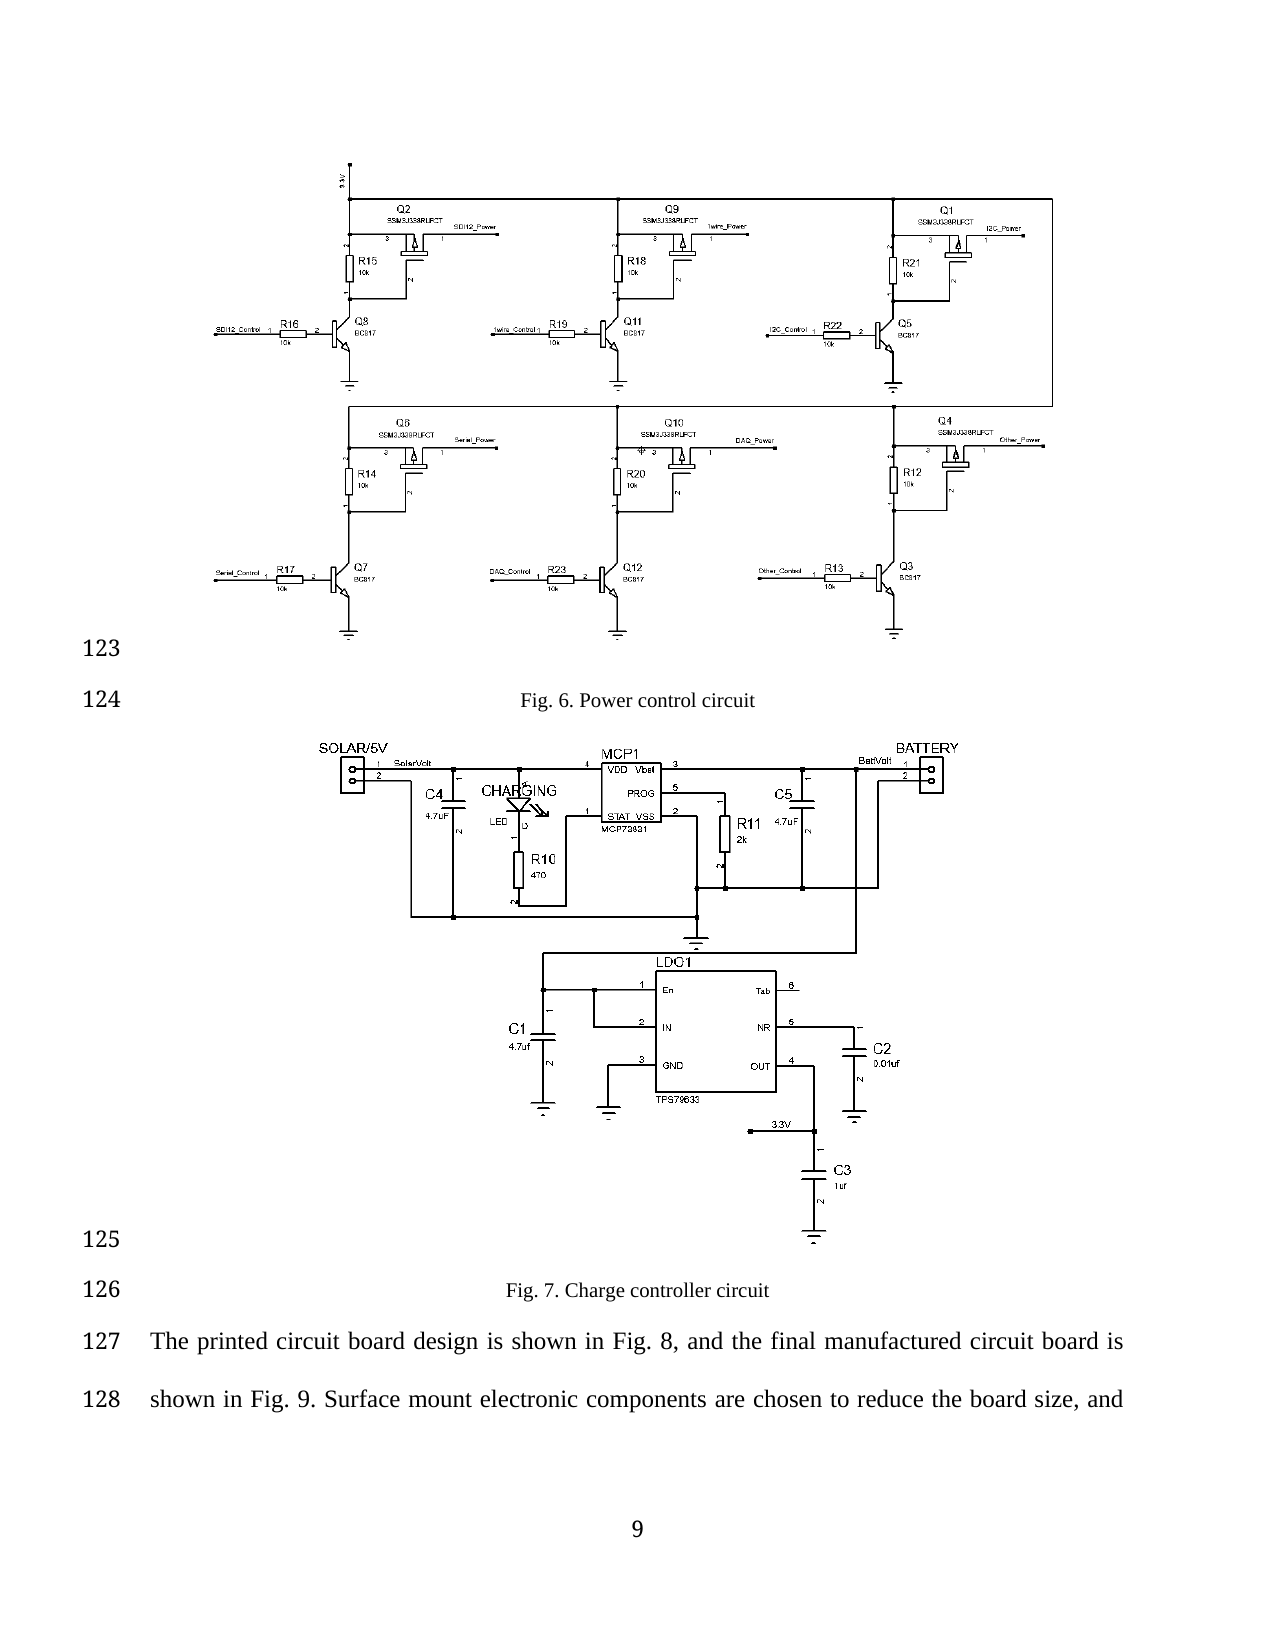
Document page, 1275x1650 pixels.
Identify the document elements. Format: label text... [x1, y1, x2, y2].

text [150, 1326, 1125, 1413]
text Fig. 6. Power control circuit [150, 687, 1125, 712]
text Fig. 7. Charge controller circuit [150, 1278, 1125, 1302]
